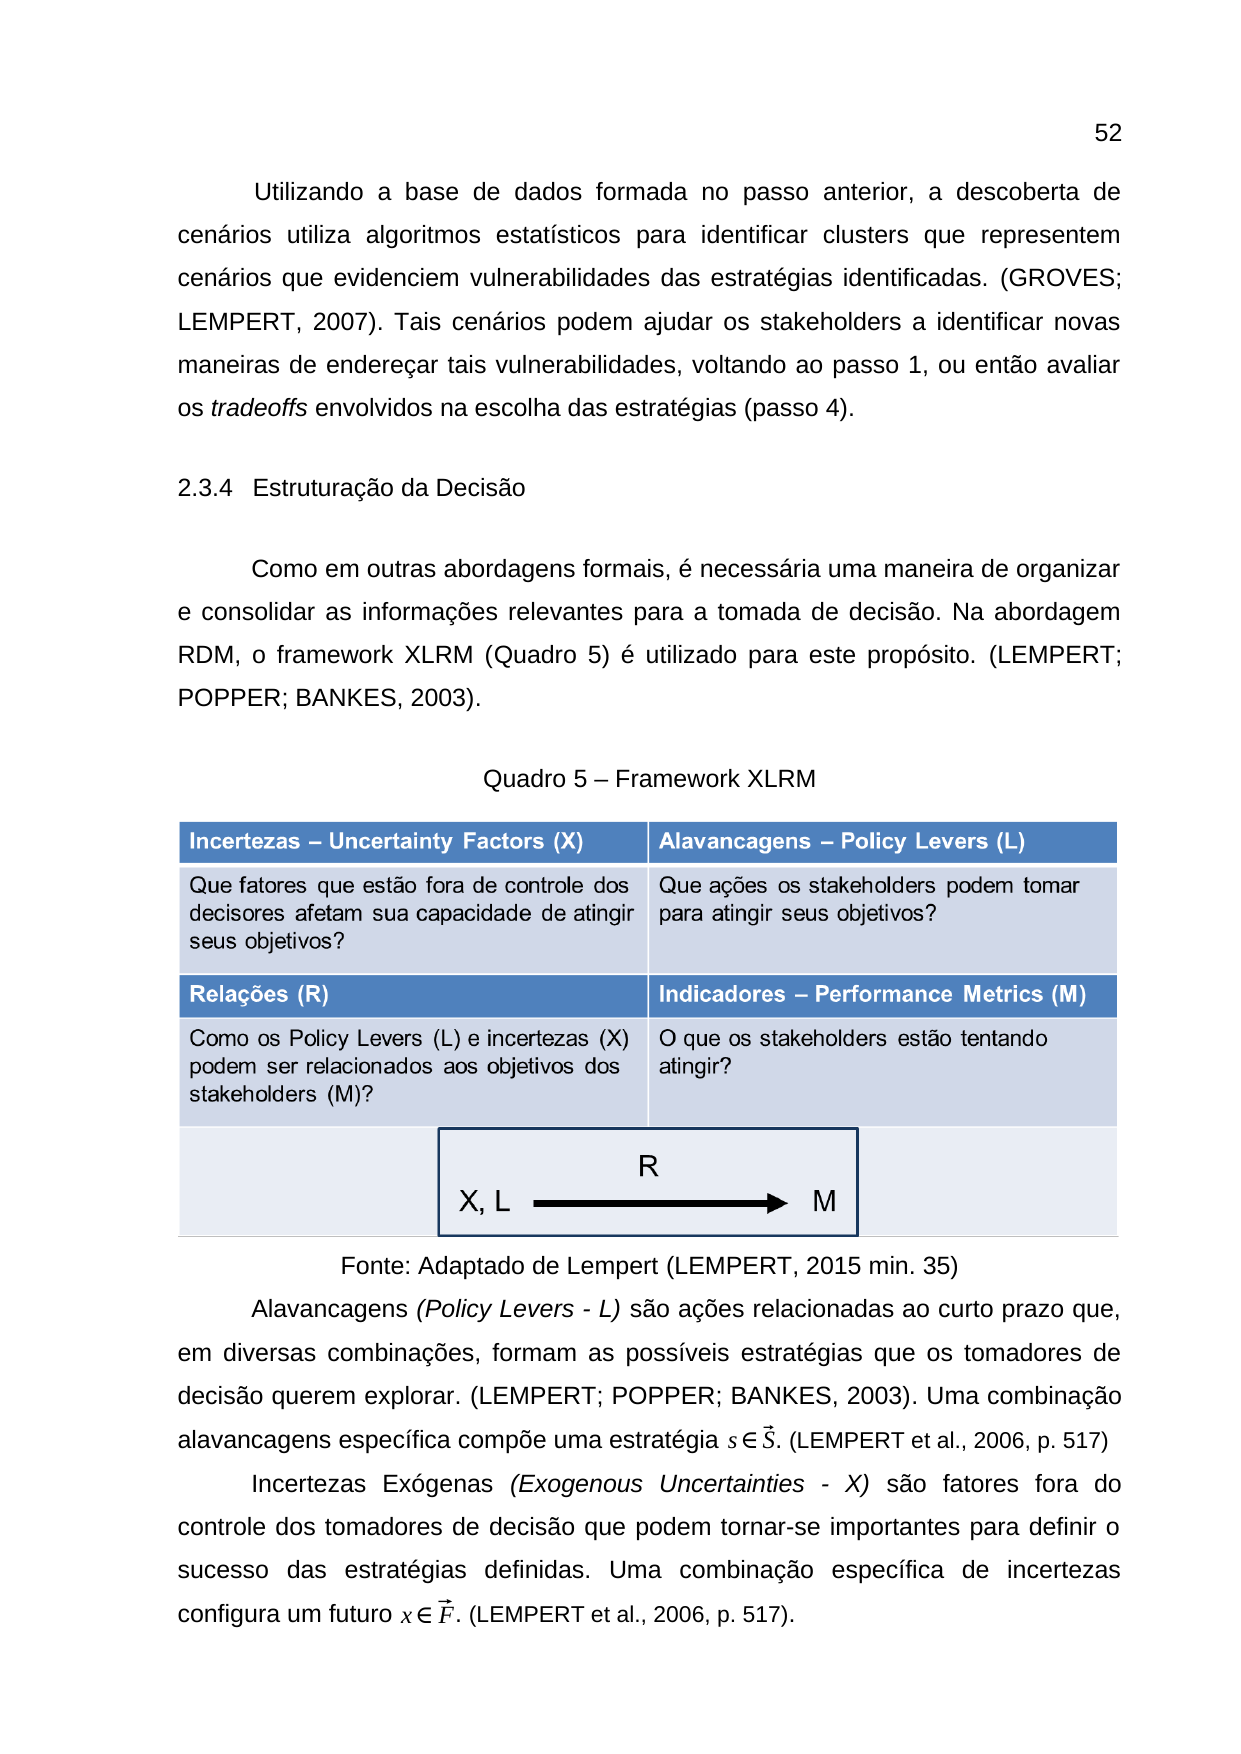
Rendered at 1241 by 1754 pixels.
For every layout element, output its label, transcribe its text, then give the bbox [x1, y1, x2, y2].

text Incertezas Exógenas (Exogenous Uncertainties - X) são fatores fora do controle dos tomadores de decisão que podem tornar-se importantes para definir o sucesso das estratégias definidas. Uma combinação específica de incertezas configura um futuro . (LEMPERT et al., 2006, p. 517). [177, 1469, 1122, 1629]
text Alavancagens (Policy Levers - L) são ações relacionadas ao curto prazo que, em diversas combinações, formam as possíveis estratégias que os tomadores de decisão querem explorar. (LEMPERT; POPPER; BANKES, 2003). Uma combinação alavancagens específica compõe uma estratégia . (LEMPERT et al., 2006, p. 517) [177, 1294, 1122, 1454]
subtitle Estruturação da Decisão [177, 473, 1122, 502]
text Quadro 5 – Framework XLRM [177, 764, 1122, 793]
text Fonte: Adaptado de Lempert (LEMPERT, 2015 min. 35) [177, 1251, 1122, 1280]
text Utilizando a base de dados formada no passo anterior, a descoberta de cenários utiliza algoritmos estatísticos para identificar clusters que representem cenários que evidenciem vulnerabilidades das estratégias identificadas. (GROVES; LEMPERT, 2007). Tais cenários podem ajudar os stakeholders a identificar novas maneiras de endereçar tais vulnerabilidades, voltando ao passo 1, ou então avaliar os tradeoffs envolvidos na escolha das estratégias (passo 4). [177, 177, 1122, 422]
picture [177, 819, 1121, 1237]
text Como em outras abordagens formais, é necessária uma maneira de organizar e consolidar as informações relevantes para a tomada de decisão. Na abordagem RDM, o framework XLRM (Quadro 5) é utilizado para este propósito. (LEMPERT; POPPER; BANKES, 2003). [177, 554, 1122, 712]
